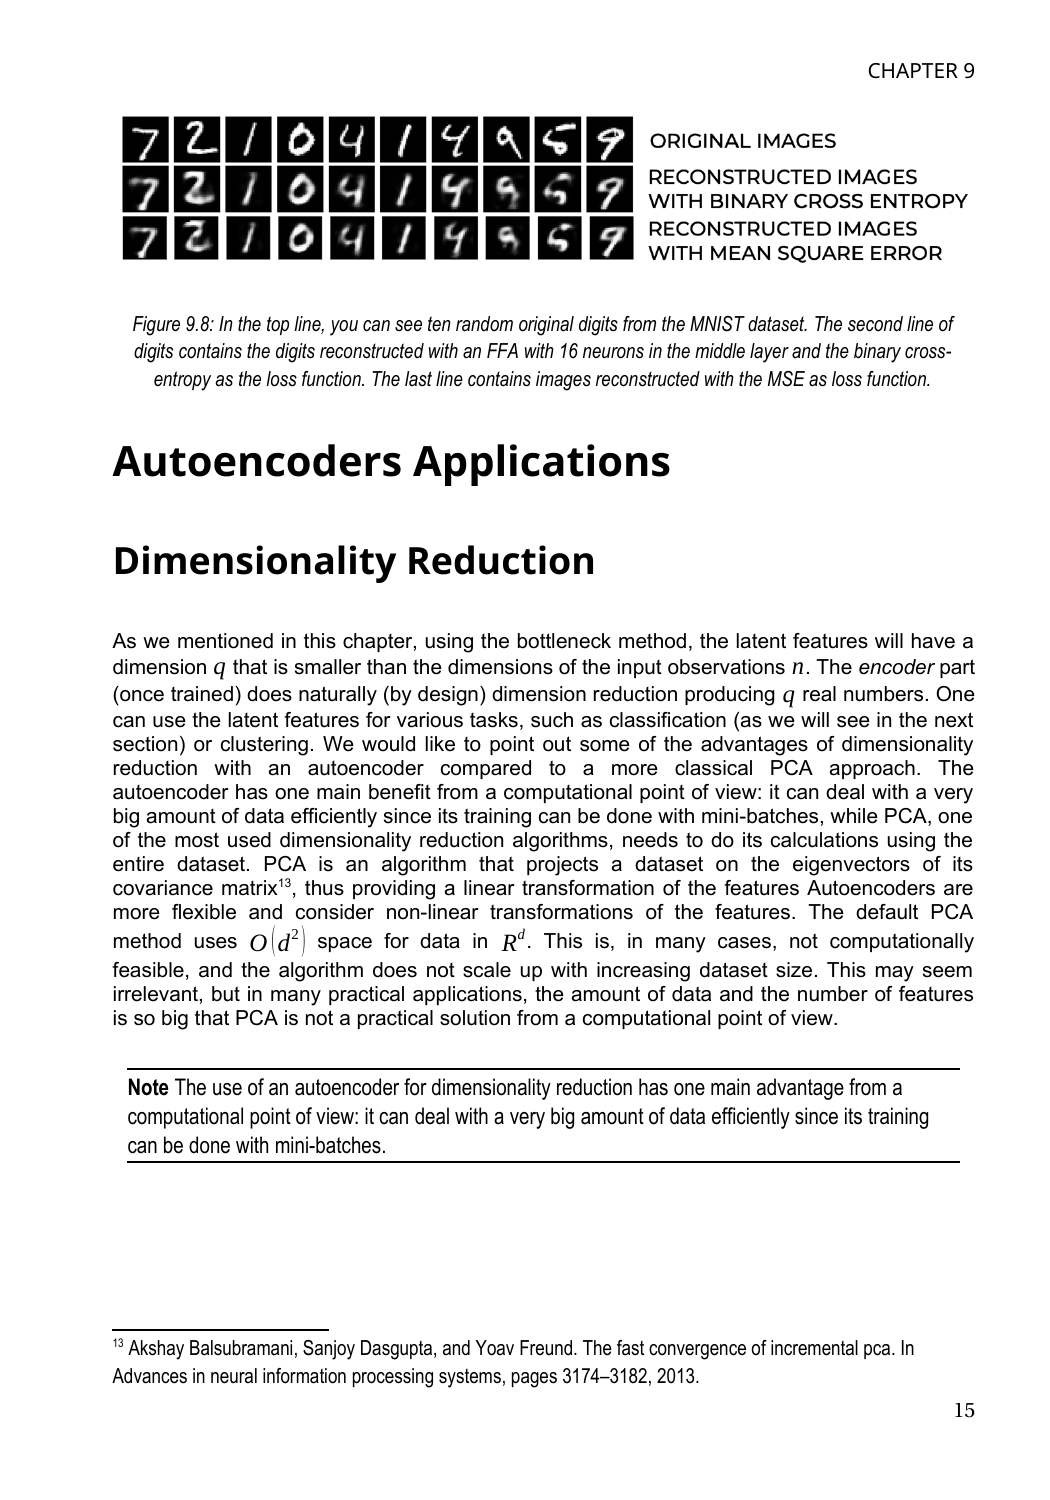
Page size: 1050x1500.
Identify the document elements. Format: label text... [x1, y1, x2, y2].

text Figure 9.8: In the top line, you can see ten random original digits from the MNIST dataset. The second line of digits contains the digits reconstructed with an FFA with 16 neurons in the middle layer and the binary cross-entropy as the loss function. The last line contains images reconstructed with the MSE as loss function. [112, 312, 975, 391]
picture [117, 112, 970, 267]
text As we mentioned in this chapter, using the bottleneck method, the latent features will have a dimension that is smaller than the dimensions of the input observations . The encoder part (once trained) does naturally (by design) dimension reduction producing real numbers. One can use the latent features for various tasks, such as classification (as we will see in the next section) or clustering. We would like to point out some of the advantages of dimensionality reduction with an autoencoder compared to a more classical PCA approach. The autoencoder has one main benefit from a computational point of view: it can deal with a very big amount of data efficiently since its training can be done with mini-batches, while PCA, one of the most used dimensionality reduction algorithms, needs to do its calculations using the entire dataset. PCA is an algorithm that projects a dataset on the eigenvectors of its covariance matrix, thus providing a linear transformation of the features Autoencoders are more flexible and consider non-linear transformations of the features. The default PCA method uses space for data in . This is, in many cases, not computationally feasible, and the algorithm does not scale up with increasing dataset size. This may seem irrelevant, but in many practical applications, the amount of data and the number of features is so big that PCA is not a practical solution from a computational point of view. [112, 629, 975, 1030]
subtitle Autoencoders Applications [112, 432, 975, 489]
text Note The use of an autoencoder for dimensionality reduction has one main advantage from a computational point of view: it can deal with a very big amount of data efficiently since its training can be done with mini-batches. [127, 1070, 960, 1161]
subtitle Dimensionality Reduction [112, 535, 975, 586]
